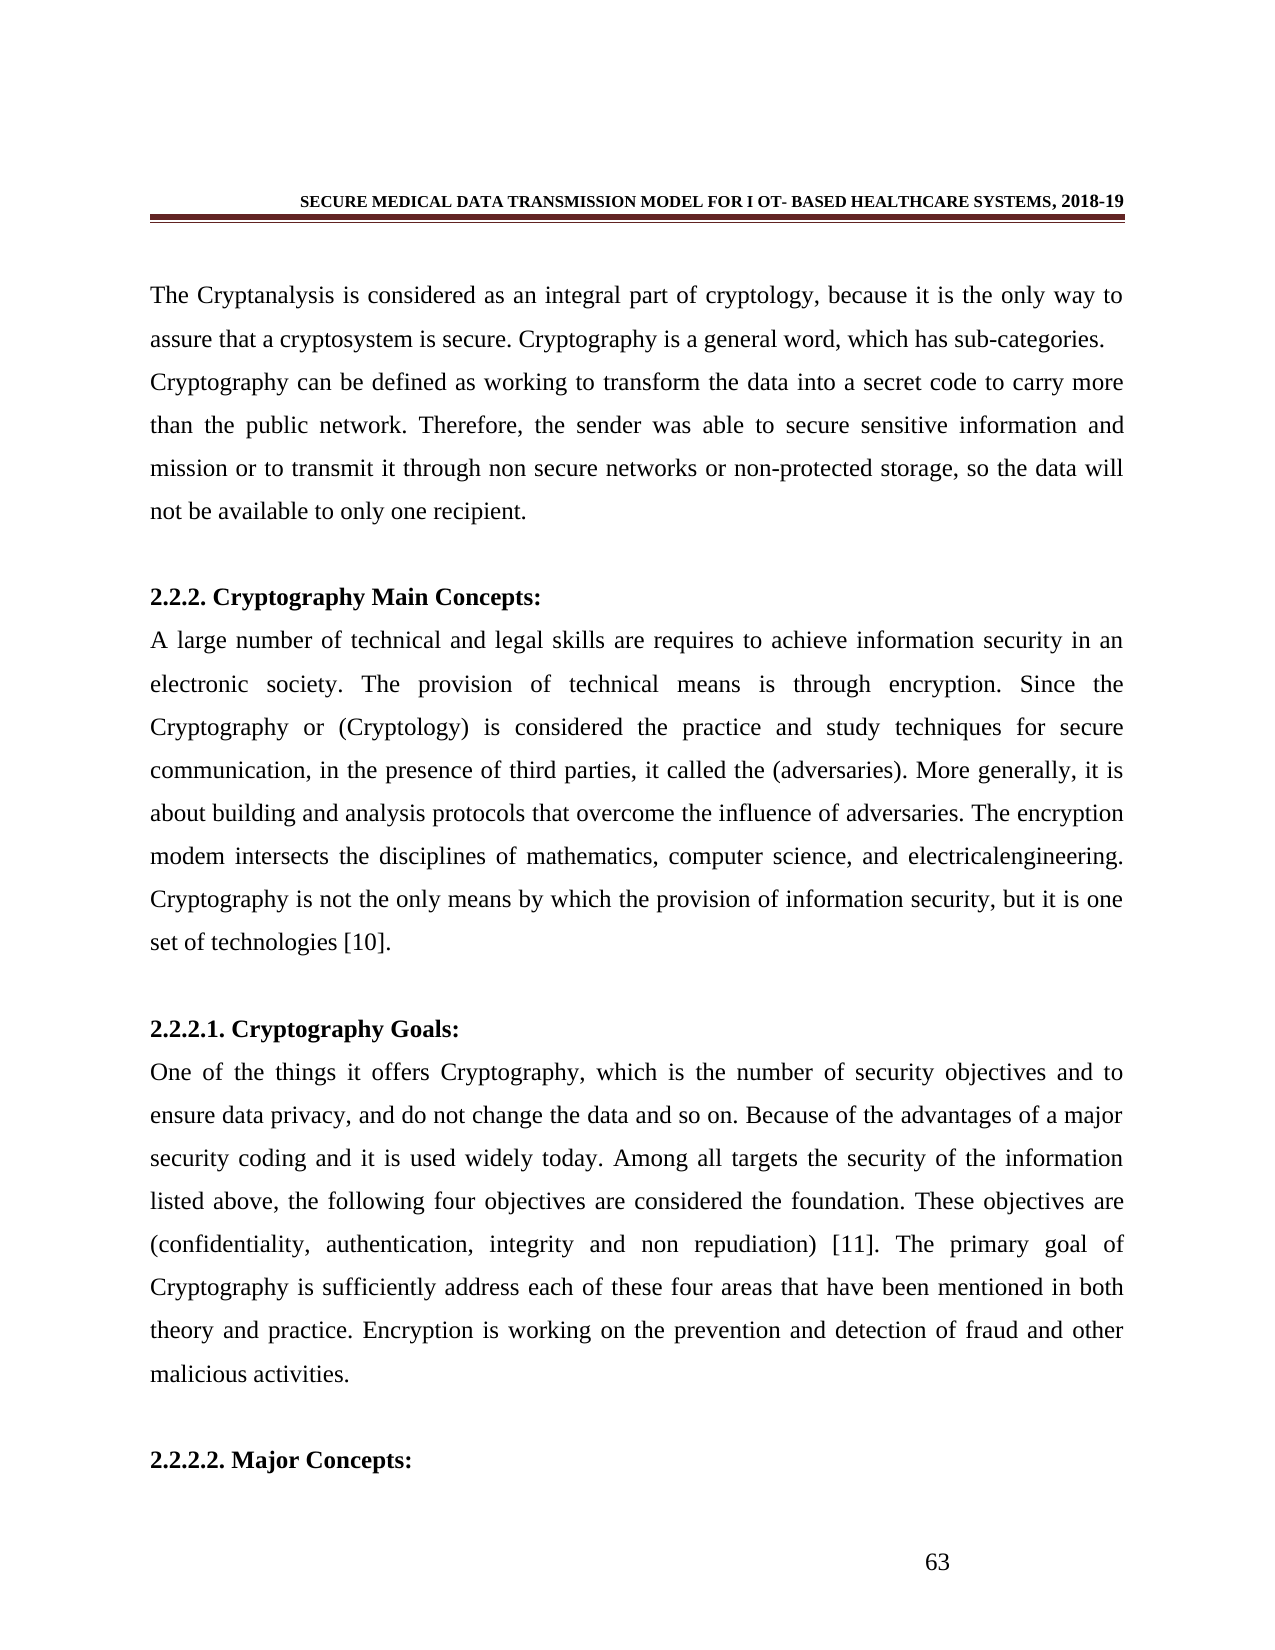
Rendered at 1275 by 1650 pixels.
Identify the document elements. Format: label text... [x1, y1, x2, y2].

text The Cryptanalysis is considered as an integral part of cryptology, because it is the only way to assure that a cryptosystem is secure. Cryptography is a general word, which has sub-categories. [150, 281, 1125, 352]
text 2.2.2. Cryptography Main Concepts: [150, 582, 1125, 611]
text A large number of technical and legal skills are requires to achieve information security in an electronic society. The provision of technical means is through encryption. Since the Cryptography or (Cryptology) is considered the practice and study techniques for secure communication, in the presence of third parties, it called the (adversaries). More generally, it is about building and analysis protocols that overcome the influence of adversaries. The encryption modem intersects the disciplines of mathematics, computer science, and electricalengineering. Cryptography is not the only means by which the provision of information security, but it is one set of technologies [10]. [150, 626, 1125, 956]
text 2.2.2.2. Major Concepts: [150, 1445, 1125, 1474]
text 2.2.2.1. Cryptography Goals: [150, 1014, 1125, 1042]
text One of the things it offers Cryptography, which is the number of security objectives and to ensure data privacy, and do not change the data and so on. Because of the advantages of a major security coding and it is used widely today. Among all targets the security of the information listed above, the following four objectives are considered the foundation. These objectives are (confidentiality, authentication, integrity and non repudiation) [11]. The primary goal of Cryptography is sufficiently address each of these four areas that have been mentioned in both theory and practice. Encryption is working on the prevention and detection of fraud and other malicious activities. [150, 1057, 1125, 1387]
text Cryptography can be defined as working to transform the data into a secret code to carry more than the public network. Therefore, the sender was able to secure sensitive information and mission or to transmit it through non secure networks or non-protected storage, so the data will not be available to only one recipient. [150, 367, 1125, 525]
